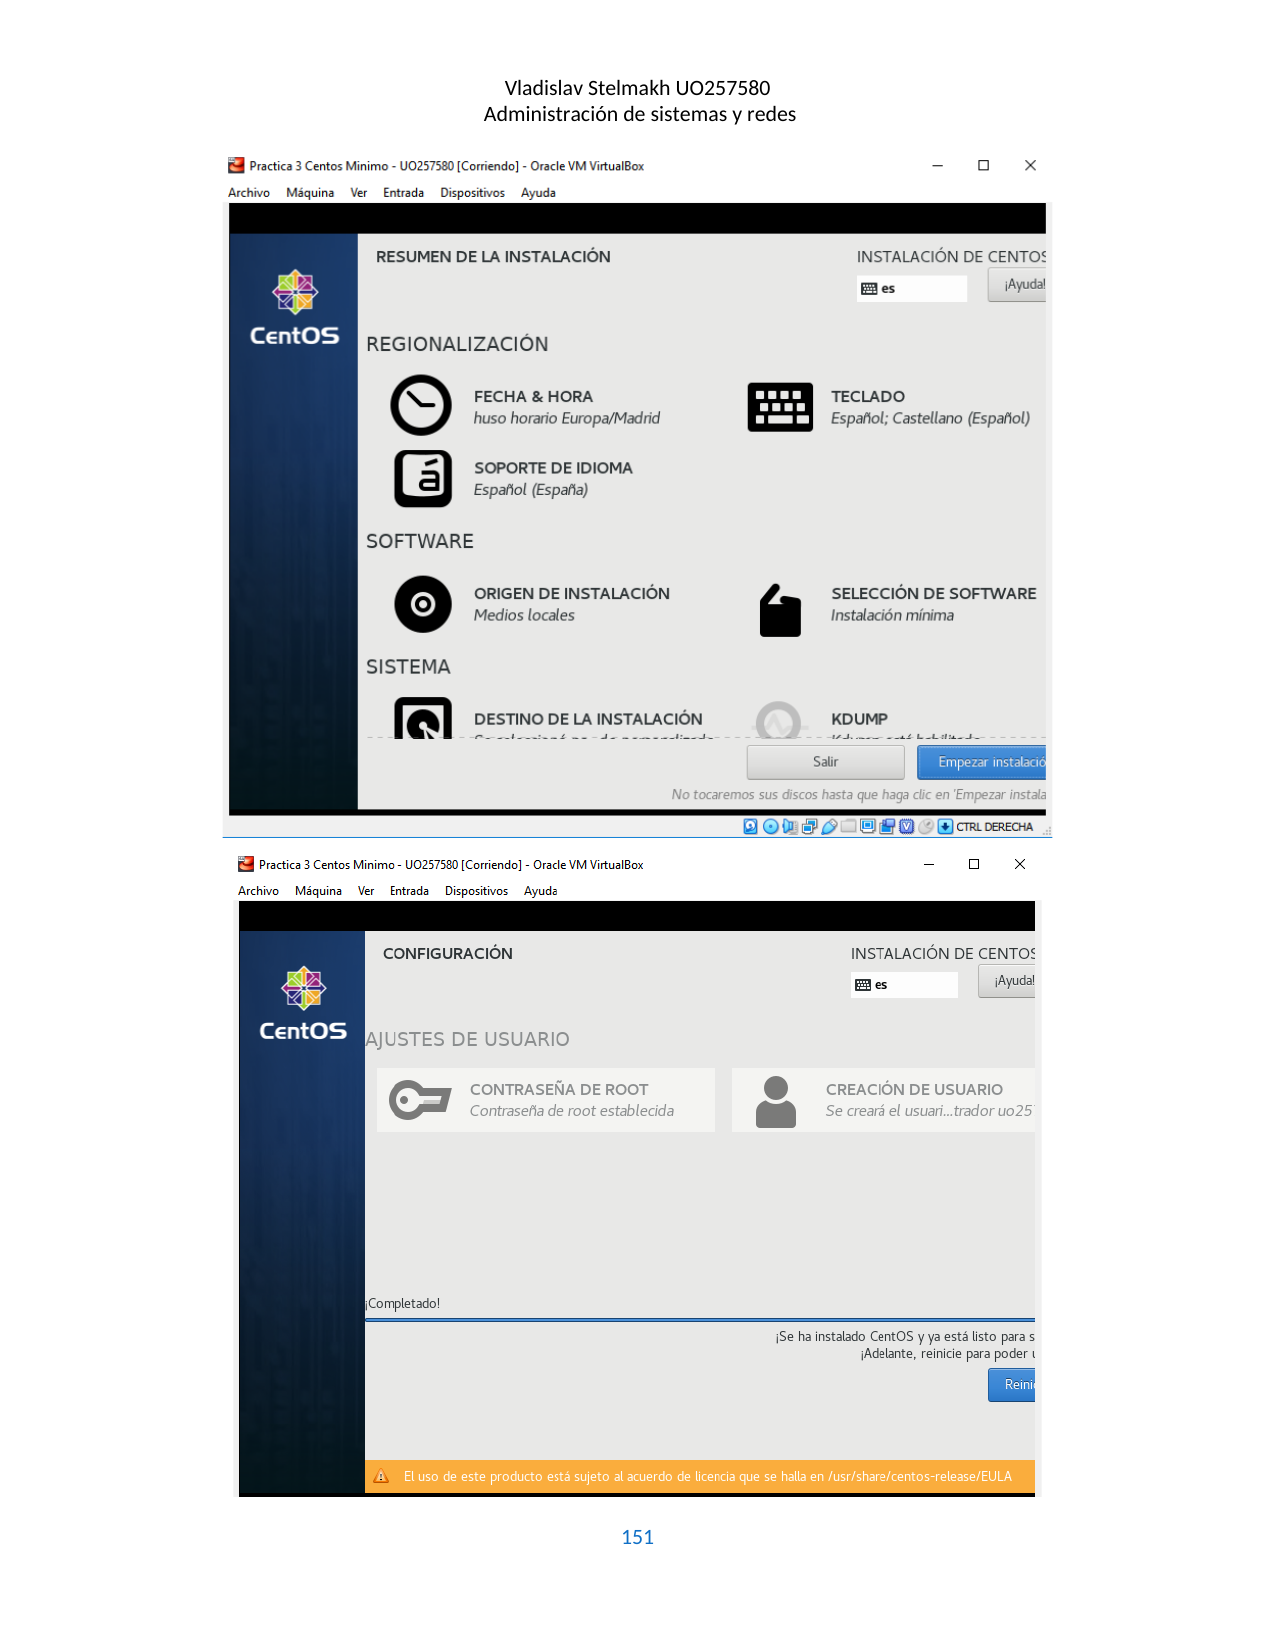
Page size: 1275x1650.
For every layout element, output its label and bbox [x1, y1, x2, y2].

picture [233, 852, 1042, 1497]
picture [222, 153, 1053, 838]
